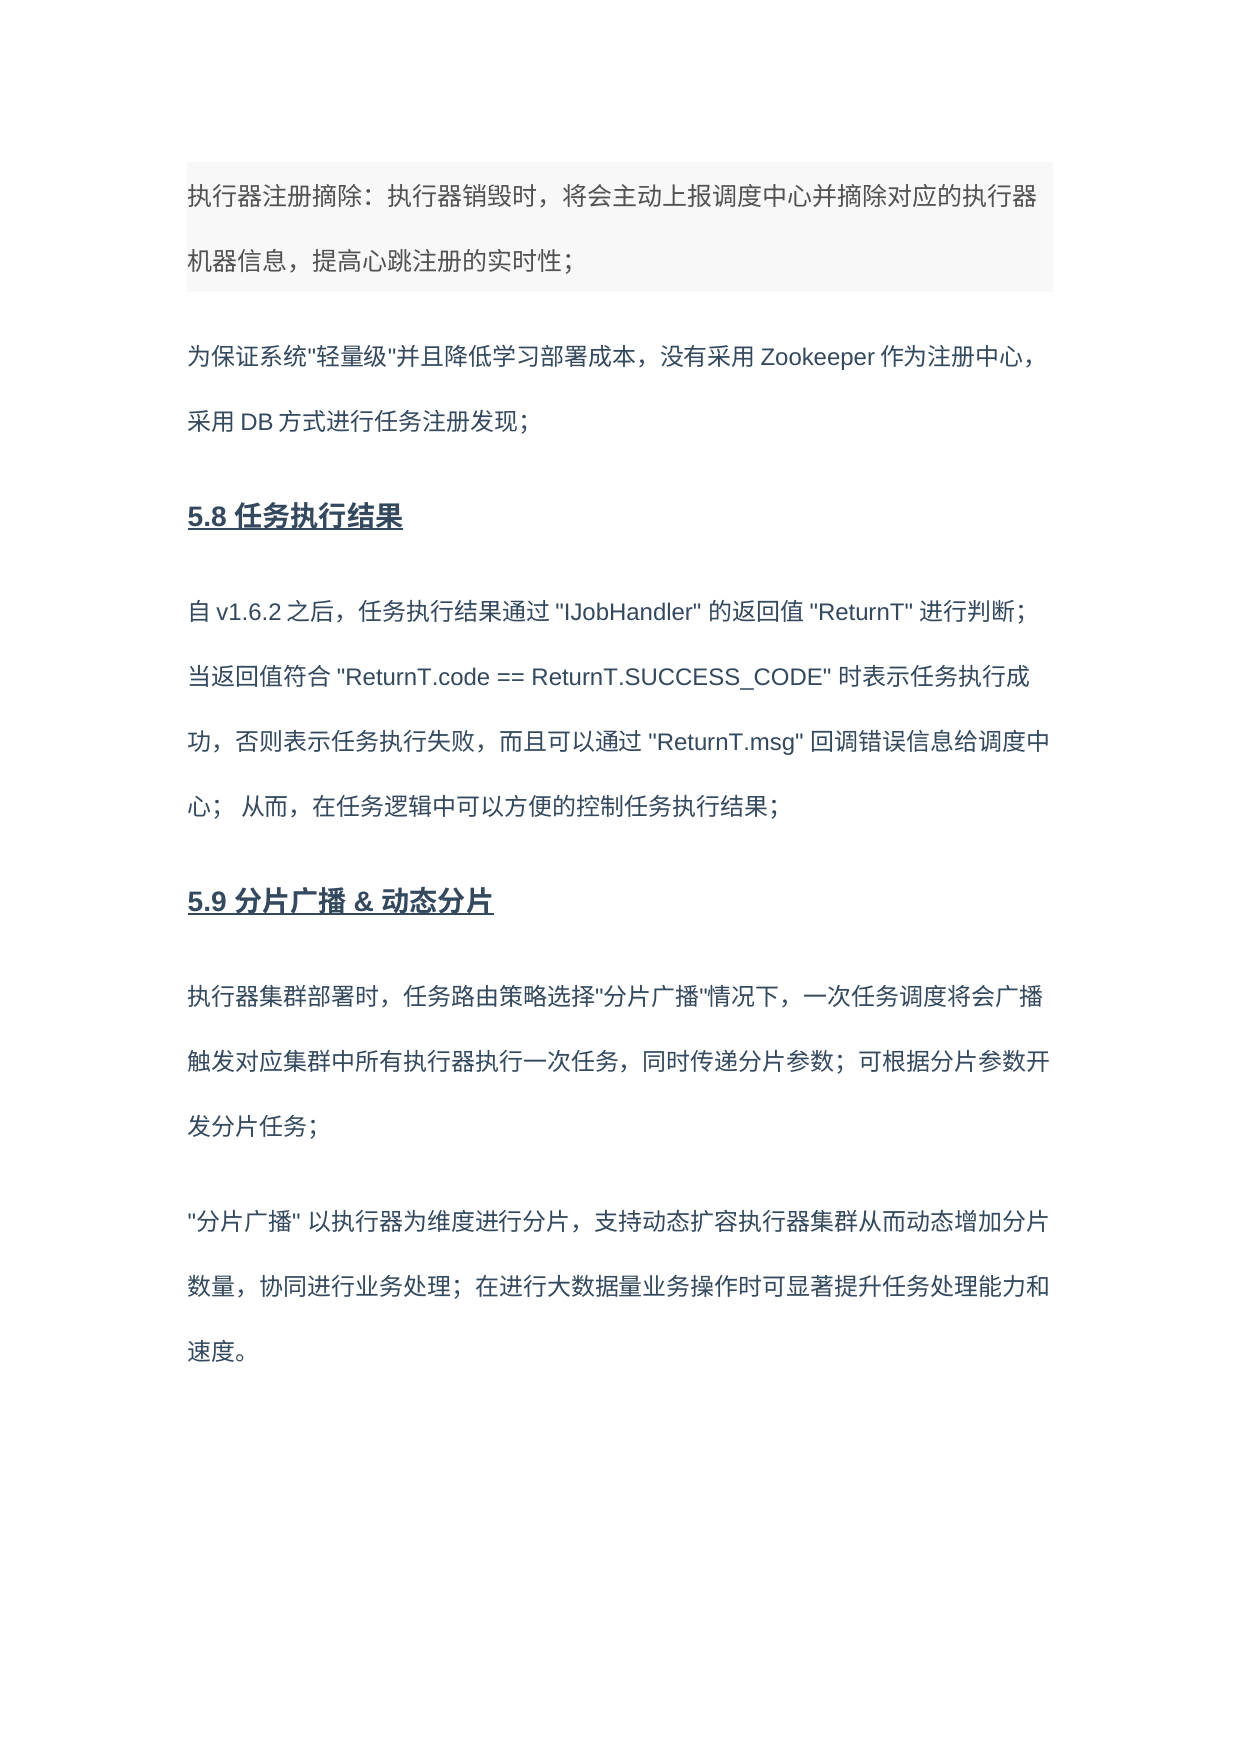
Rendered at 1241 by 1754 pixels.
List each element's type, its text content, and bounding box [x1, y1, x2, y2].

text 执行器注册摘除：执行器销毁时，将会主动上报调度中心并摘除对应的执行器机器信息，提高心跳注册的实时性； [187, 162, 1053, 292]
text 为保证系统"轻量级"并且降低学习部署成本，没有采用Zookeeper作为注册中心，采用DB方式进行任务注册发现； [187, 322, 1053, 452]
text 自v1.6.2之后，任务执行结果通过 "IJobHandler" 的返回值 "ReturnT" 进行判断； 当返回值符合 "ReturnT.code == ReturnT.SUCCESS_CODE" 时表示任务执行成功，否则表示任务执行失败，而且可以通过 "ReturnT.msg" 回调错误信息给调度中心； 从而，在任务逻辑中可以方便的控制任务执行结果； [187, 577, 1053, 837]
text 执行器集群部署时，任务路由策略选择"分片广播"情况下，一次任务调度将会广播触发对应集群中所有执行器执行一次任务，同时传递分片参数；可根据分片参数开发分片任务； [187, 962, 1053, 1157]
text 5.8 任务执行结果 [187, 482, 1053, 547]
text 5.9 分片广播 & 动态分片 [187, 867, 1053, 932]
text "分片广播" 以执行器为维度进行分片，支持动态扩容执行器集群从而动态增加分片数量，协同进行业务处理；在进行大数据量业务操作时可显著提升任务处理能力和速度。 [187, 1187, 1053, 1382]
